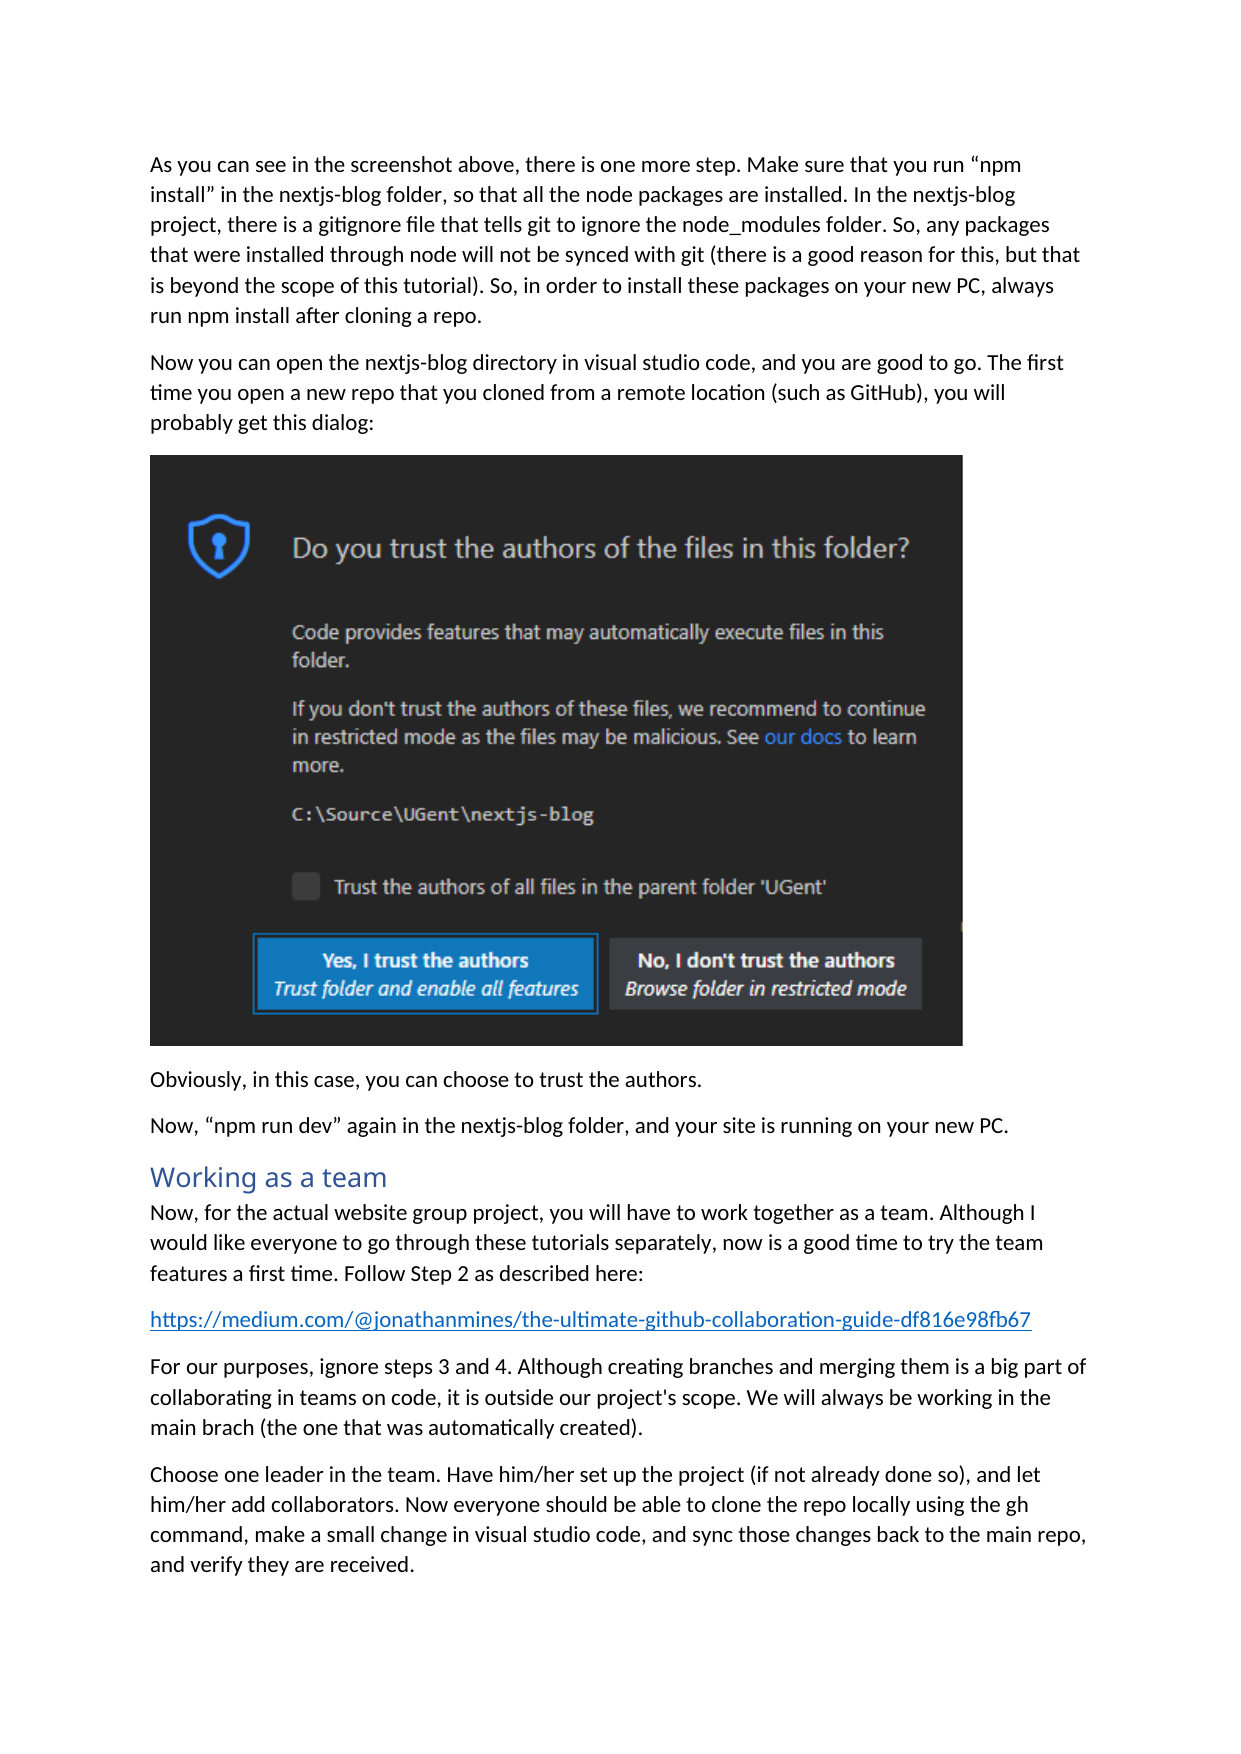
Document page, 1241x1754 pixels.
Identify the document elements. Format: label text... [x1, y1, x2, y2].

text https://medium.com/@jonathanmines/the-ultimate-github-collaboration-guide-df816e98fb67 [150, 1306, 1090, 1333]
picture [150, 455, 963, 1046]
subtitle Working as a team [150, 1158, 1090, 1195]
text Now you can open the nextjs-blog directory in visual studio code, and you are good to go. The first time you open a new repo that you cloned from a remote location (such as GitHub), you will probably get this dialog: [150, 348, 1090, 436]
text Now, for the actual website group project, you will have to work together as a team. Although I would like everyone to go through these tutorials separately, now is a good time to try the team features a first time. Follow Step 2 as described here: [150, 1198, 1090, 1287]
text As you can see in the screenshot above, there is one more step. Make sure that you run “npm install” in the nextjs-blog folder, so that all the node packages are installed. In the nextjs-blog project, there is a gitignore file that tells git to ignore the node_modules folder. So, any packages that were installed through node will not be synced with git (there is a good reason for this, but that is beyond the scope of this tutorial). So, in order to install these packages on your new PC, always run npm install after cloning a repo. [150, 150, 1090, 329]
text Obviously, in this case, you can choose to trust the authors. [150, 1065, 1090, 1093]
text For our purposes, ignore steps 3 and 4. Although creating branches and merging them is a big part of collaborating in teams on code, it is outside our project's scope. We will always be working in the main brach (the one that was automatically created). [150, 1352, 1090, 1441]
text Choose one leader in the team. Have him/her set up the project (if not already done so), and let him/her add collaborators. Now everyone should be able to clone the repo locally using the gh command, make a small change in visual studio code, and sync those changes back to the main repo, and verify they are received. [150, 1460, 1090, 1578]
text Now, “npm run dev” again in the nextjs-blog folder, and your site is running on your new PC. [150, 1112, 1090, 1139]
